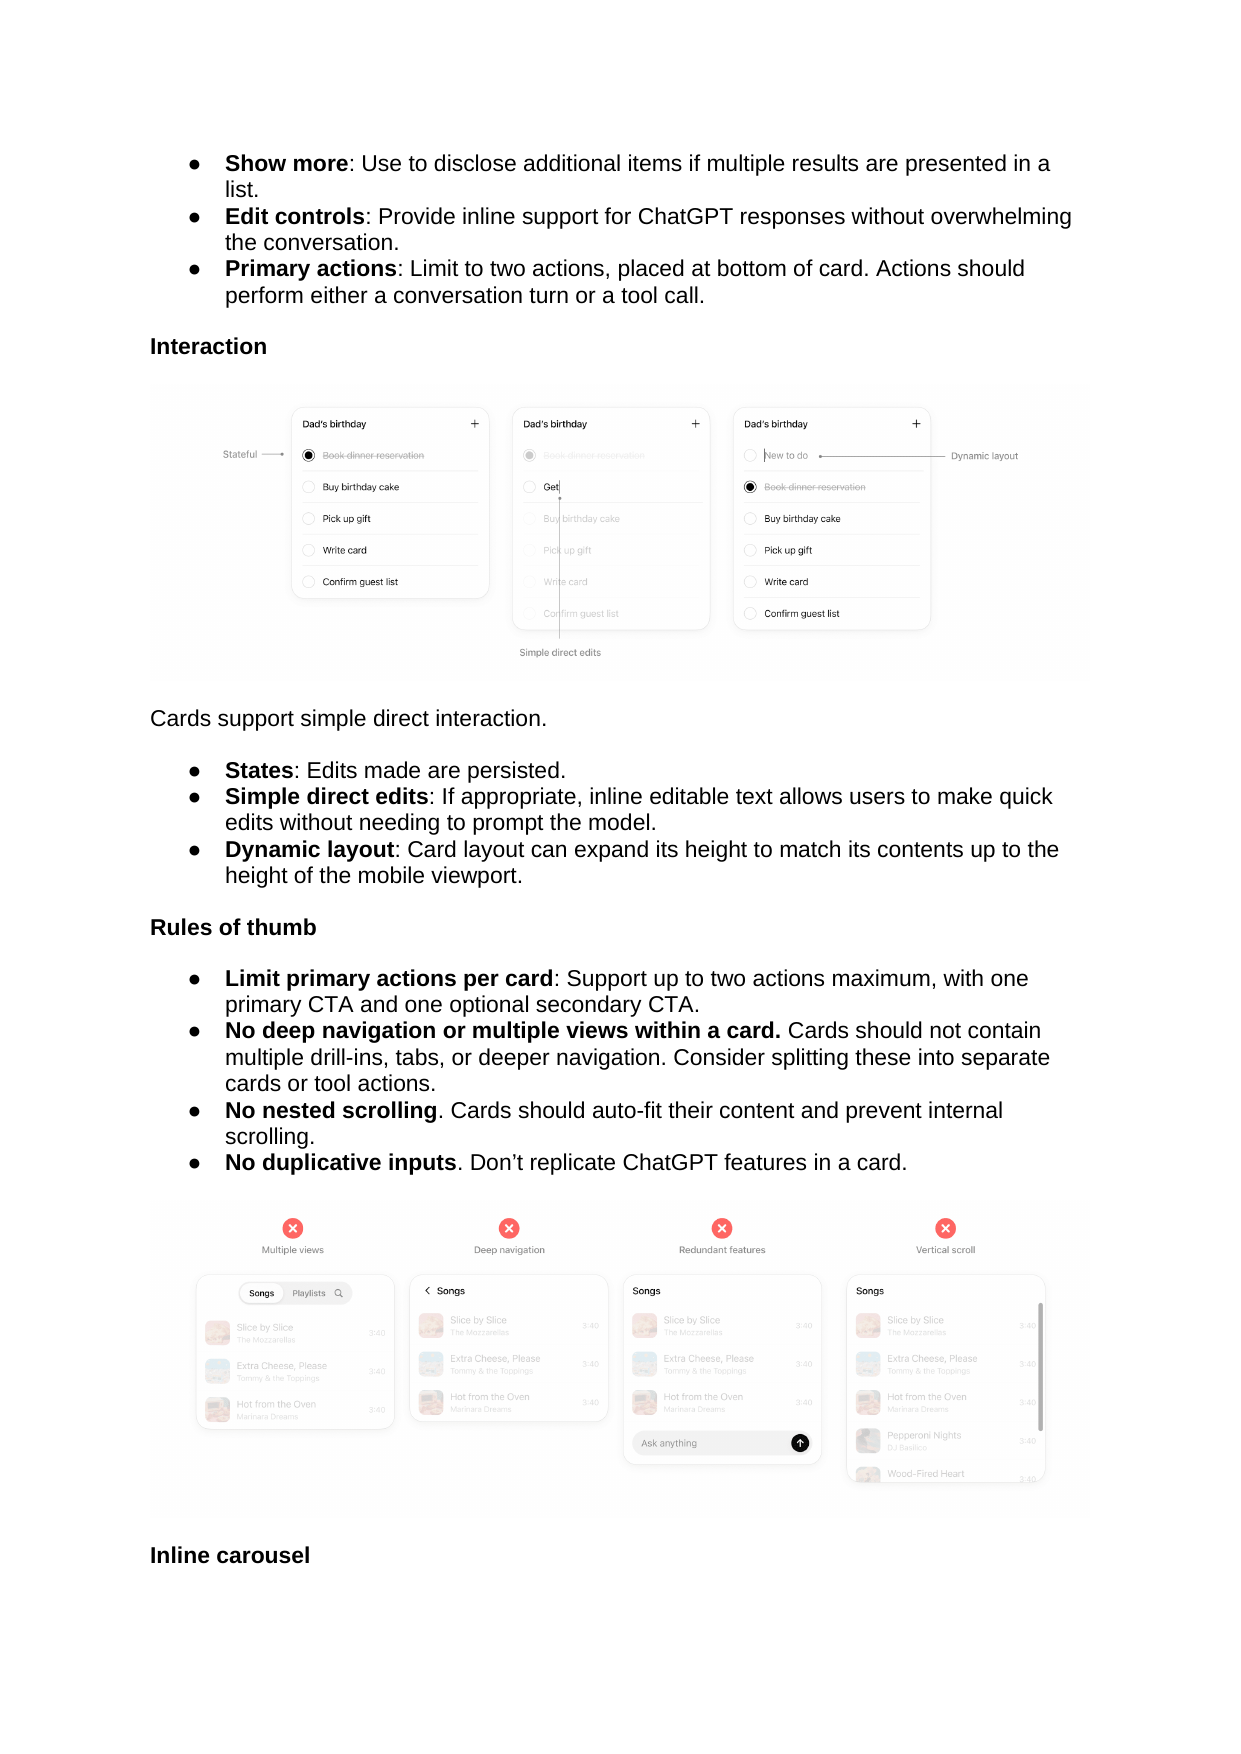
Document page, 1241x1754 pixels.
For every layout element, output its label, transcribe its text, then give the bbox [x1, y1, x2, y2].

list Simple direct edits: If appropriate, inline editable text allows users to make quick edits without needing to prompt the model. [187, 783, 1090, 836]
list Dynamic layout: Card layout can expand its height to match its contents up to the height of the mobile viewport. [187, 836, 1090, 888]
list Limit primary actions per card: Support up to two actions maximum, with one primary CTA and one optional secondary CTA. [187, 965, 1090, 1017]
list States: Edits made are persisted. [187, 757, 1090, 783]
list No deep navigation or multiple views within a card. Cards should not contain multiple drill-ins, tabs, or deeper navigation. Consider splitting these into separate cards or tool actions. [187, 1017, 1090, 1097]
picture [150, 1200, 1091, 1518]
picture [150, 384, 1091, 681]
list No duplicative inputs. Don’t replicate ChatGPT features in a card. [187, 1149, 1090, 1176]
list No nested scrolling. Cards should auto-fit their content and prevent internal scrolling. [187, 1097, 1090, 1149]
subtitle Inline carousel [150, 1542, 1090, 1569]
text Cards support simple direct interaction. [150, 705, 1090, 732]
list Show more: Use to disclose additional items if multiple results are presented in a list. [187, 150, 1090, 203]
list Primary actions: Limit to two actions, placed at bottom of card. Actions should perform either a conversation turn or a tool call. [187, 255, 1090, 308]
list Edit controls: Provide inline support for ChatGPT responses without overwhelming the conversation. [187, 203, 1090, 255]
text Interaction [150, 333, 1090, 359]
text Rules of thumb [150, 913, 1090, 940]
